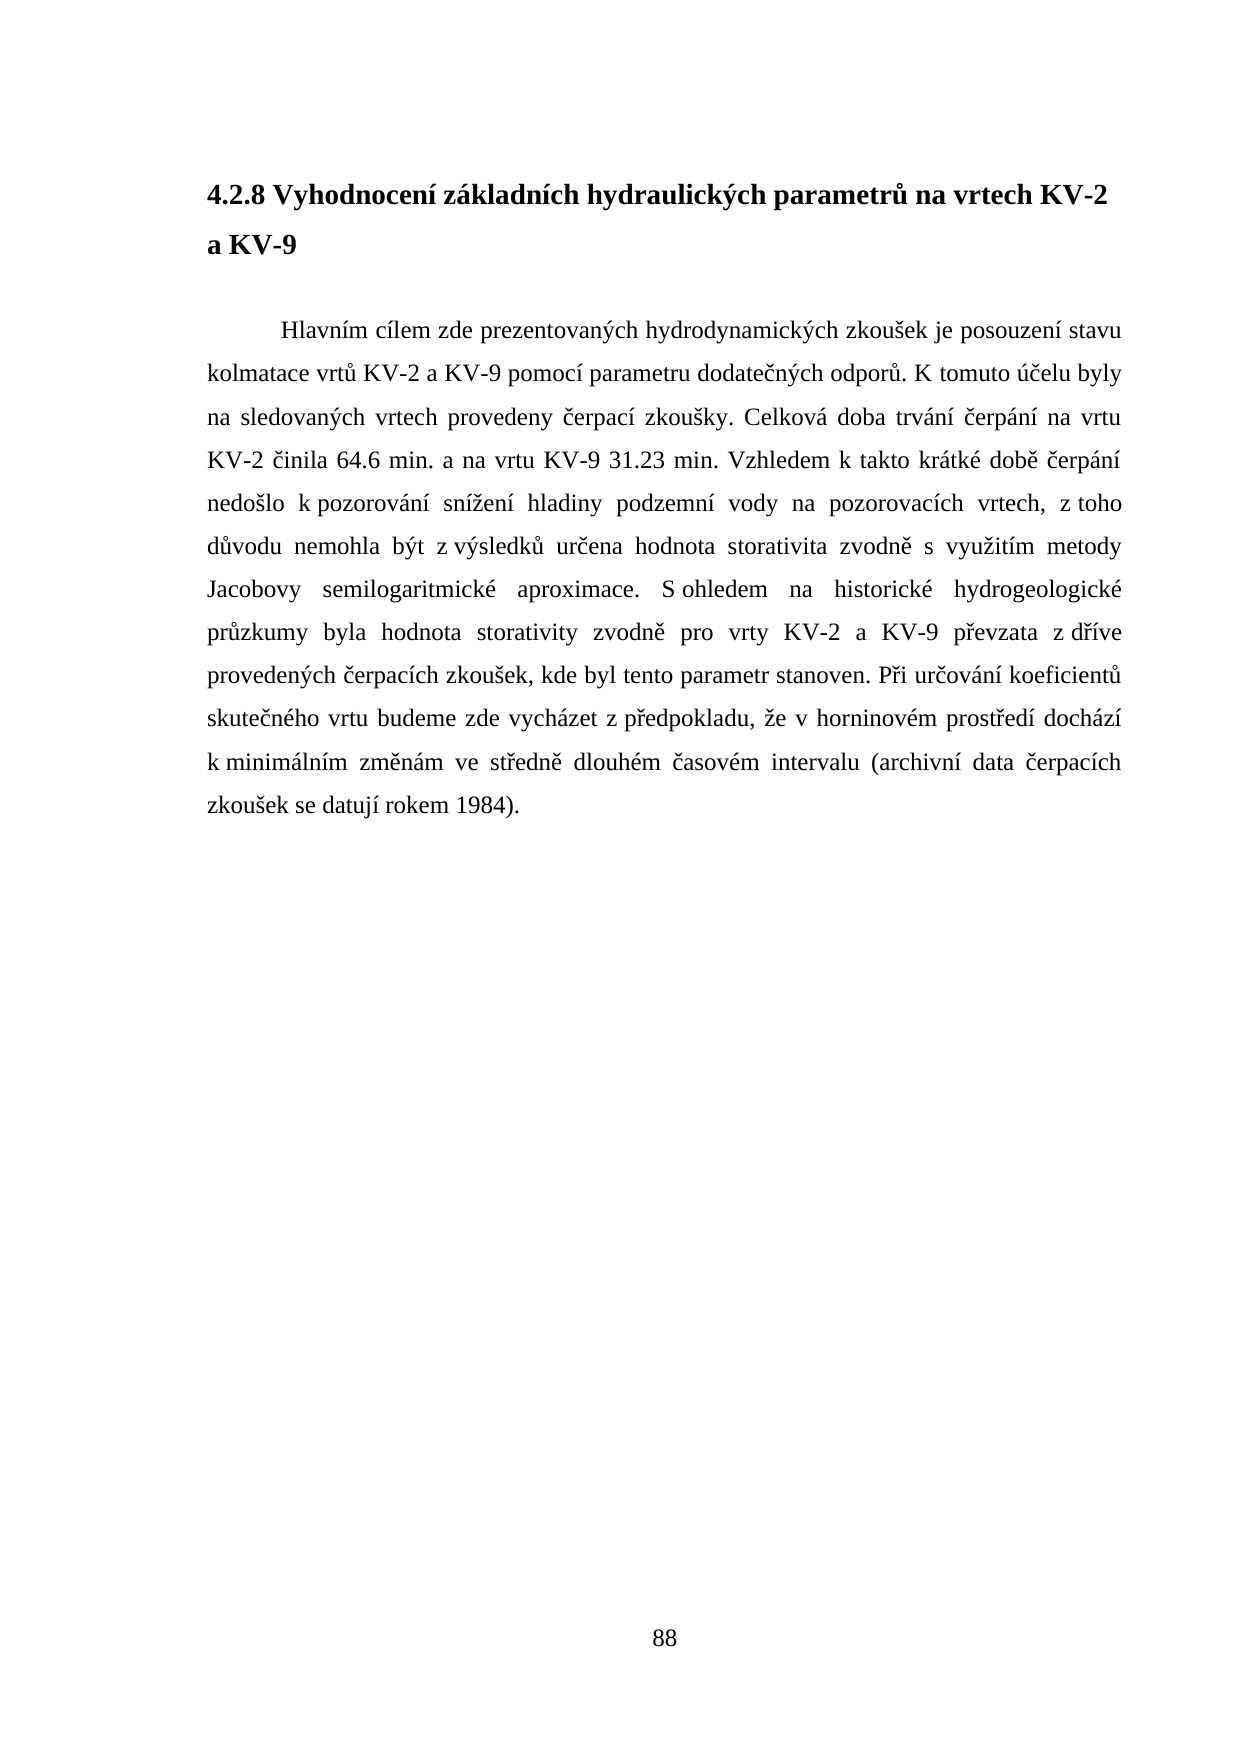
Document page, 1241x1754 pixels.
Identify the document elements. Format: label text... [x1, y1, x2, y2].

subtitle 4.2.8 Vyhodnocení základních hydraulických parametrů na vrtech KV-2 a KV-9 [207, 177, 1122, 261]
text Hlavním cílem zde prezentovaných hydrodynamických zkoušek je posouzení stavu kolmatace vrtů KV-2 a KV-9 pomocí parametru dodatečných odporů. K tomuto účelu byly na sledovaných vrtech provedeny čerpací zkoušky. Celková doba trvání čerpání na vrtu KV-2 činila 64.6 min. a na vrtu KV-9 31.23 min. Vzhledem k takto krátké době čerpání nedošlo k pozorování snížení hladiny podzemní vody na pozorovacích vrtech, z toho důvodu nemohla být z výsledků určena hodnota storativita zvodně s využitím metody Jacobovy semilogaritmické aproximace. S ohledem na historické hydrogeologické průzkumy byla hodnota storativity zvodně pro vrty KV-2 a KV-9 převzata z dříve provedených čerpacích zkoušek, kde byl tento parametr stanoven. Při určování koeficientů skutečného vrtu budeme zde vycházet z předpokladu, že v horninovém prostředí dochází k minimálním změnám ve středně dlouhém časovém intervalu (archivní data čerpacích zkoušek se datují rokem 1984). [207, 315, 1122, 818]
